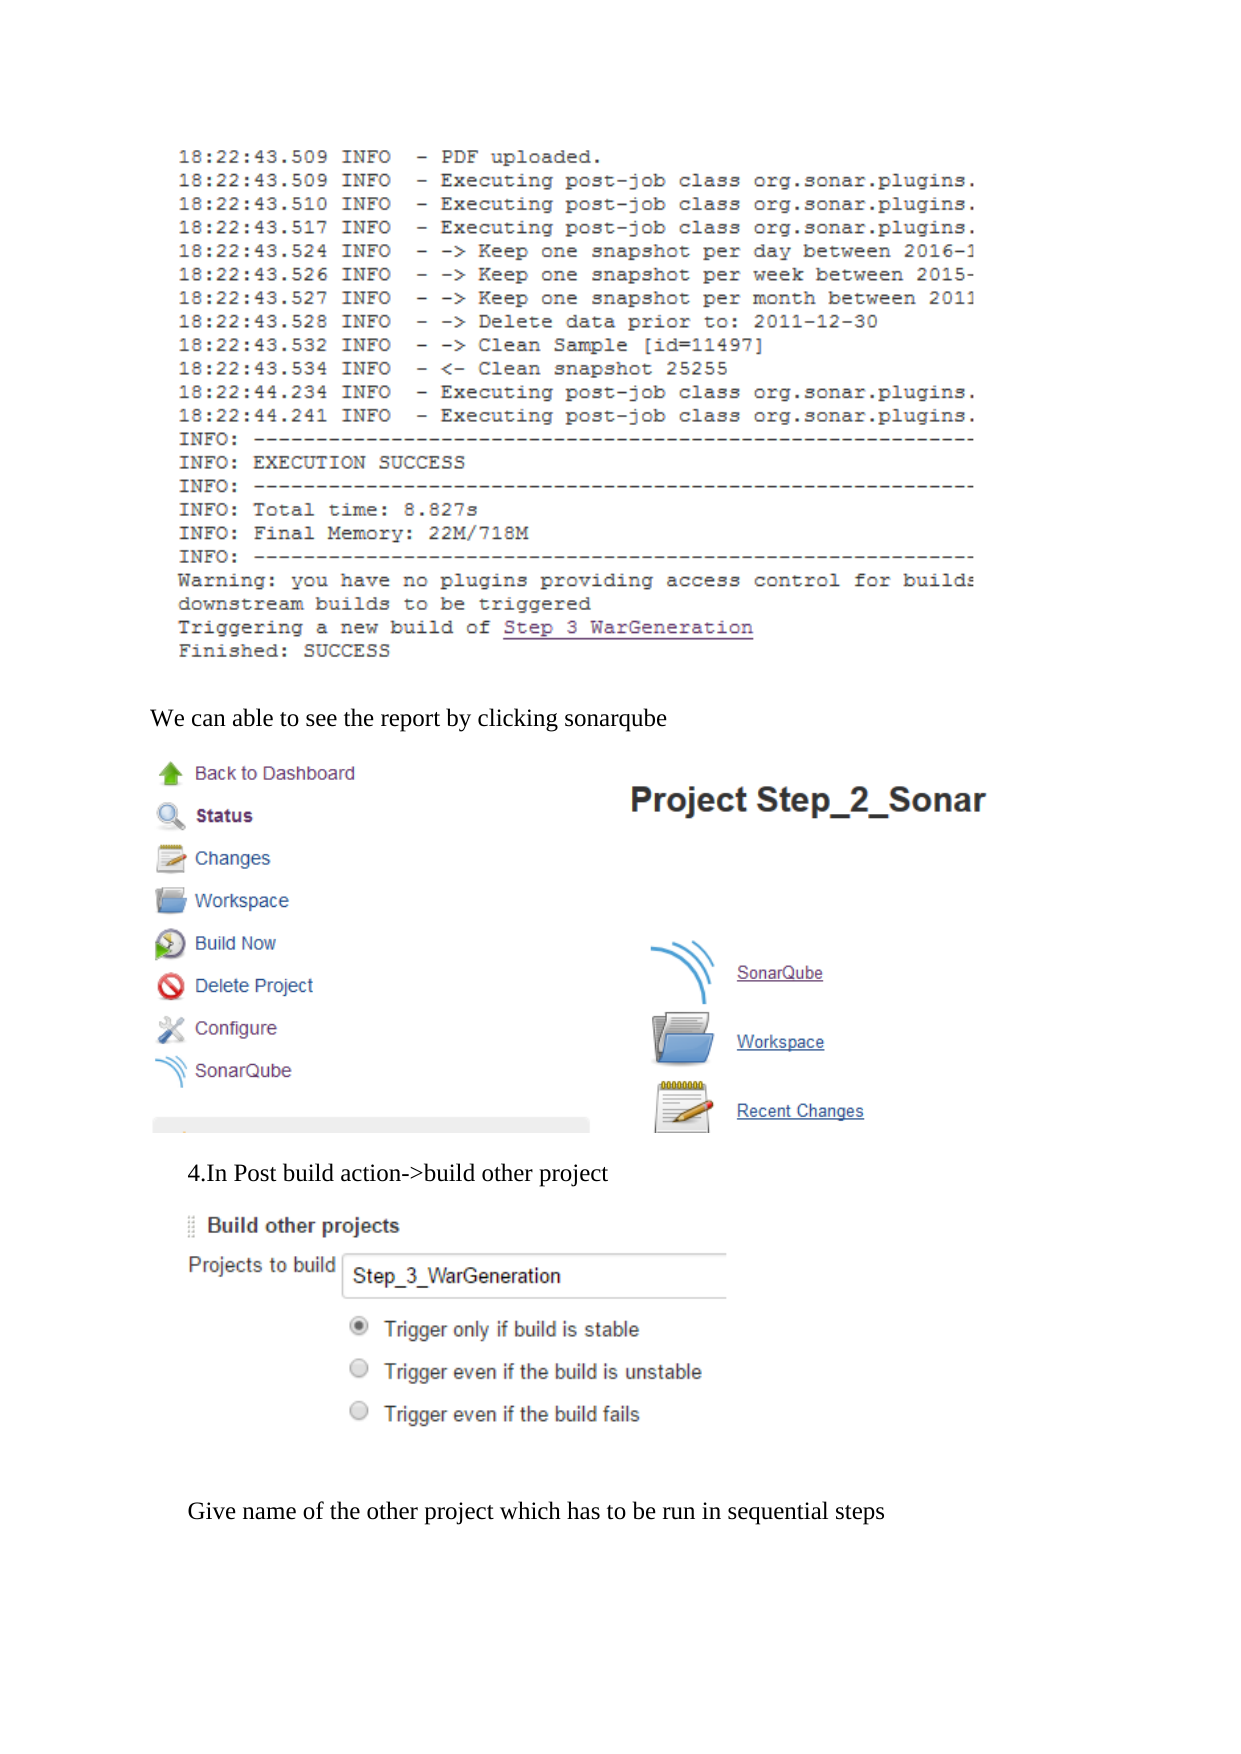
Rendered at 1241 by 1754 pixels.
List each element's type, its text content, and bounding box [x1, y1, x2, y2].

picture [150, 757, 1091, 1133]
picture [187, 1211, 727, 1472]
picture [150, 150, 974, 679]
text Give name of the other project which has to be run in sequential steps [187, 1496, 1090, 1525]
text We can able to see the report by clicking sonarqube [150, 703, 1090, 732]
text 4.In Post build action->build other project [187, 1158, 1090, 1187]
